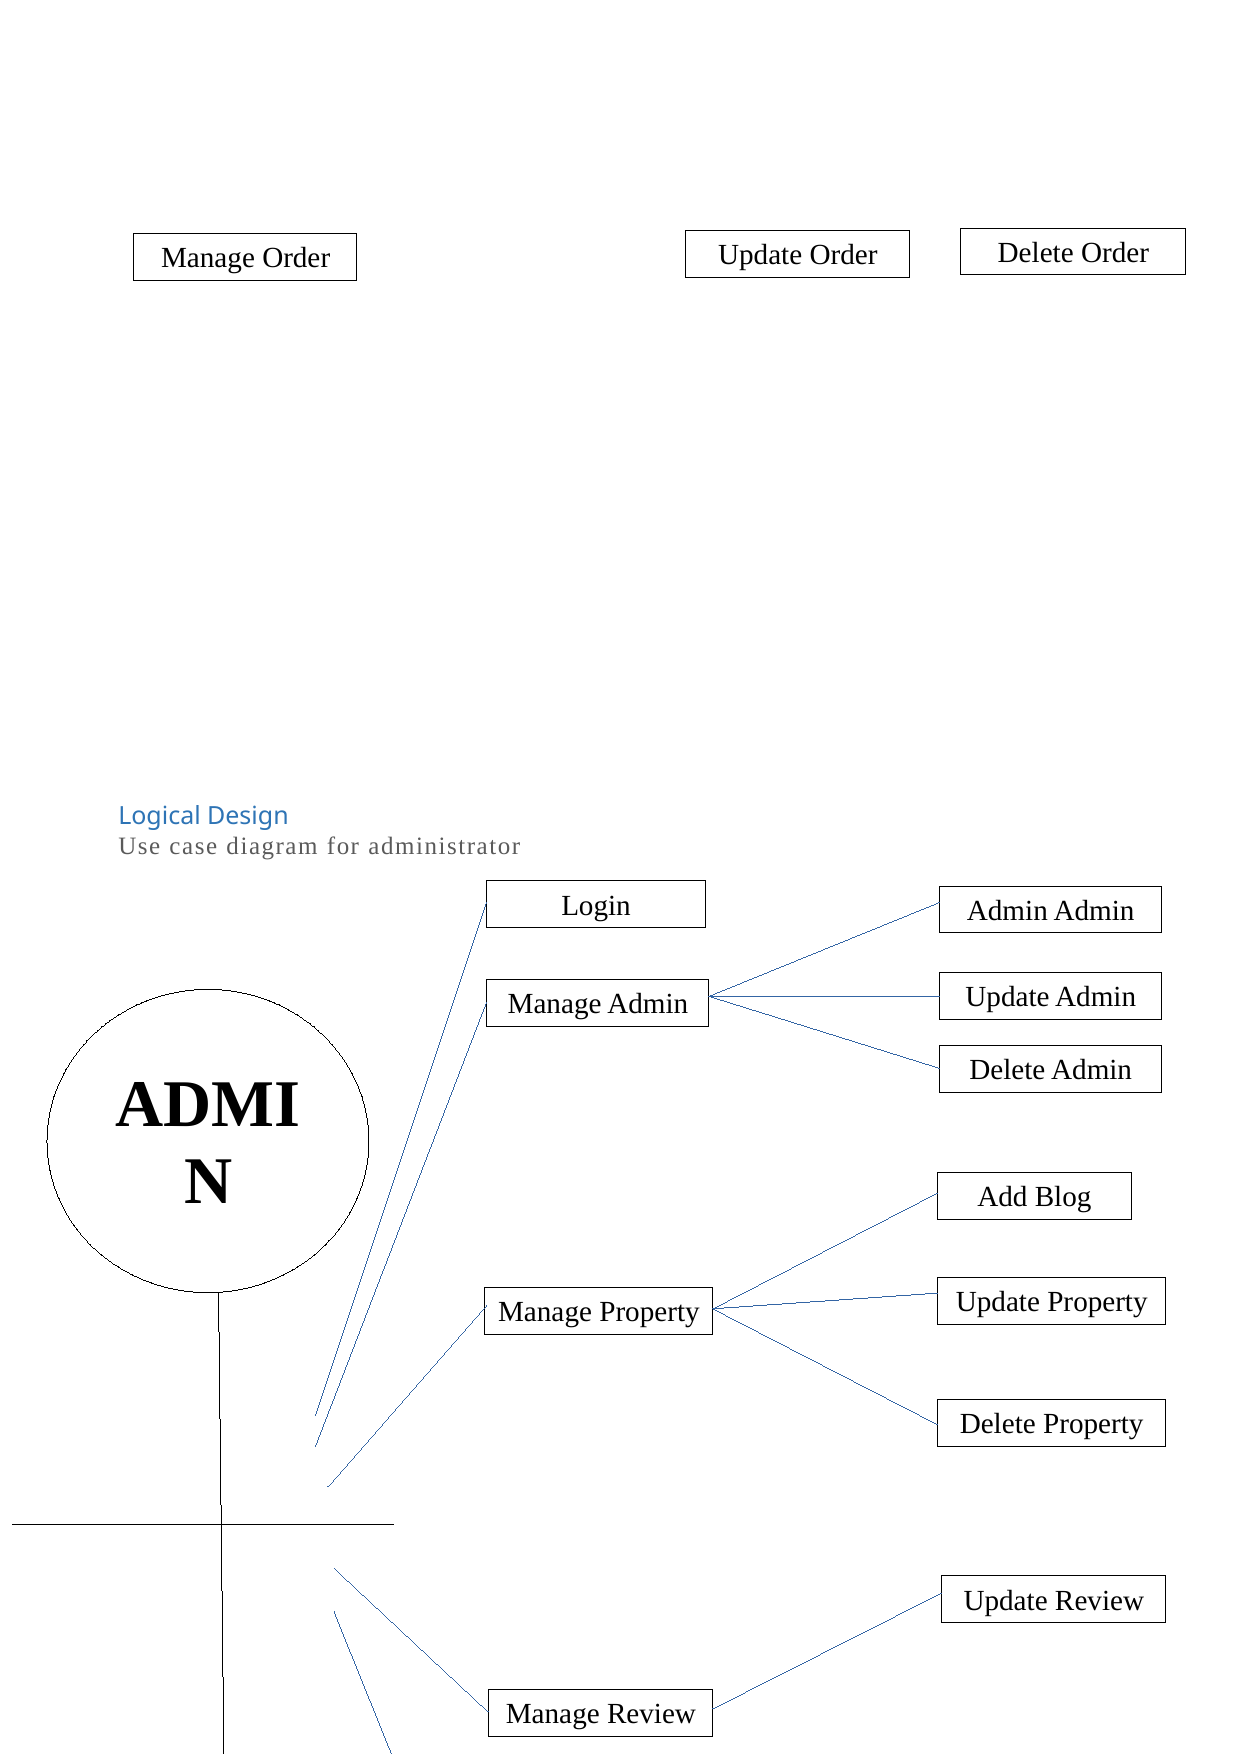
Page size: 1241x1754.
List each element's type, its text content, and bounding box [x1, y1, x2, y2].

subtitle Use case diagram for administrator [118, 831, 1122, 860]
subtitle Logical Design [118, 797, 1122, 831]
